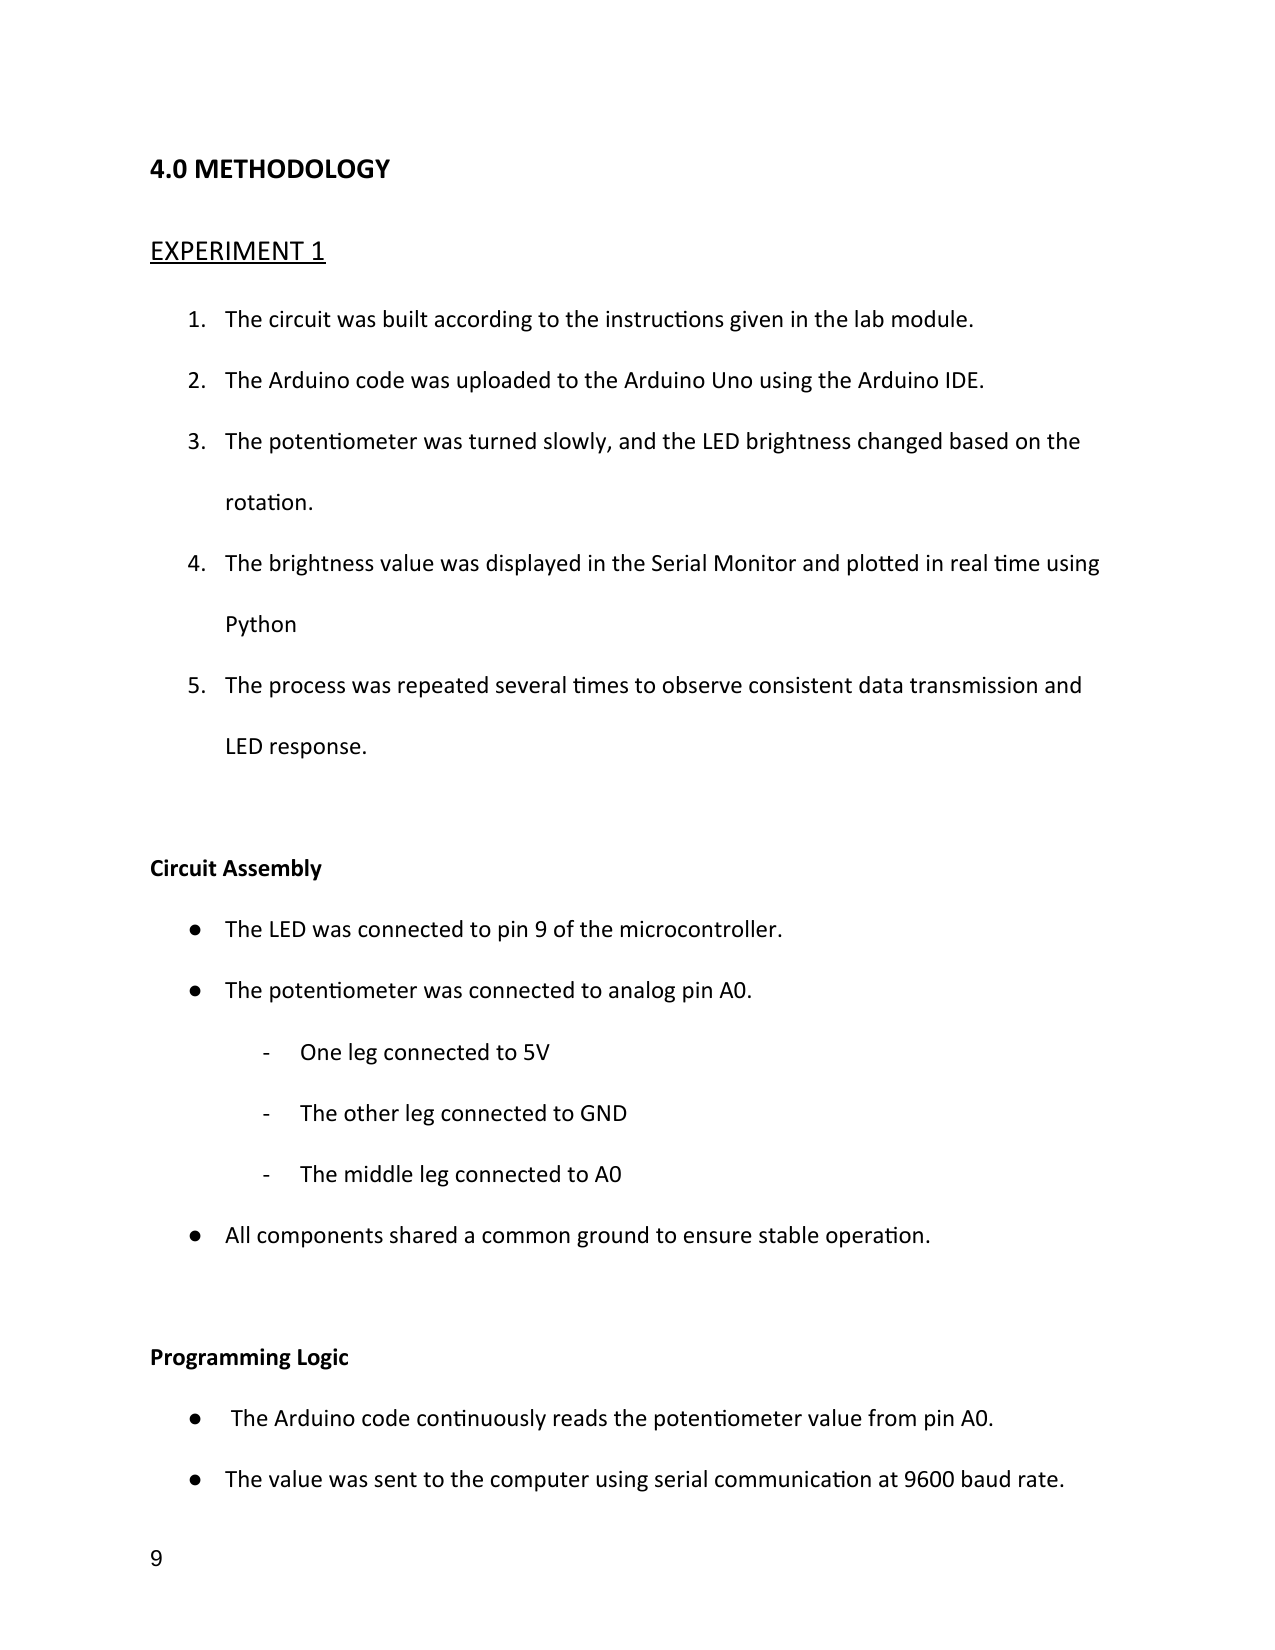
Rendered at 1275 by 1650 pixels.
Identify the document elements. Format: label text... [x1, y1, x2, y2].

text Programming Logic [150, 1341, 1125, 1371]
list The circuit was built according to the instructions given in the lab module. [187, 303, 1125, 334]
list The process was repeated several times to observe consistent data transmission and LED response. [187, 669, 1125, 761]
list The value was sent to the computer using serial communication at 9600 baud rate. [187, 1463, 1125, 1493]
list The Arduino code was uploaded to the Arduino Uno using the Arduino IDE. [187, 364, 1125, 395]
list The other leg connected to GND [262, 1097, 1125, 1127]
list The middle leg connected to A0 [262, 1158, 1125, 1188]
list The potentiometer was turned slowly, and the LED brightness changed based on the rotation. [187, 425, 1125, 517]
text Circuit Assembly [150, 852, 1125, 883]
text EXPERIMENT 1 [150, 232, 1125, 267]
list The Arduino code continuously reads the potentiometer value from pin A0. [187, 1402, 1125, 1432]
subtitle 4.0 METHODOLOGY [150, 150, 1125, 186]
list All components shared a common ground to ensure stable operation. [187, 1219, 1125, 1249]
list The brightness value was displayed in the Serial Monitor and plotted in real time using Python [187, 547, 1125, 639]
list The potentiometer was connected to analog pin A0. [187, 974, 1125, 1005]
list The LED was connected to pin 9 of the microcontroller. [187, 913, 1125, 944]
list One leg connected to 5V [262, 1036, 1125, 1066]
